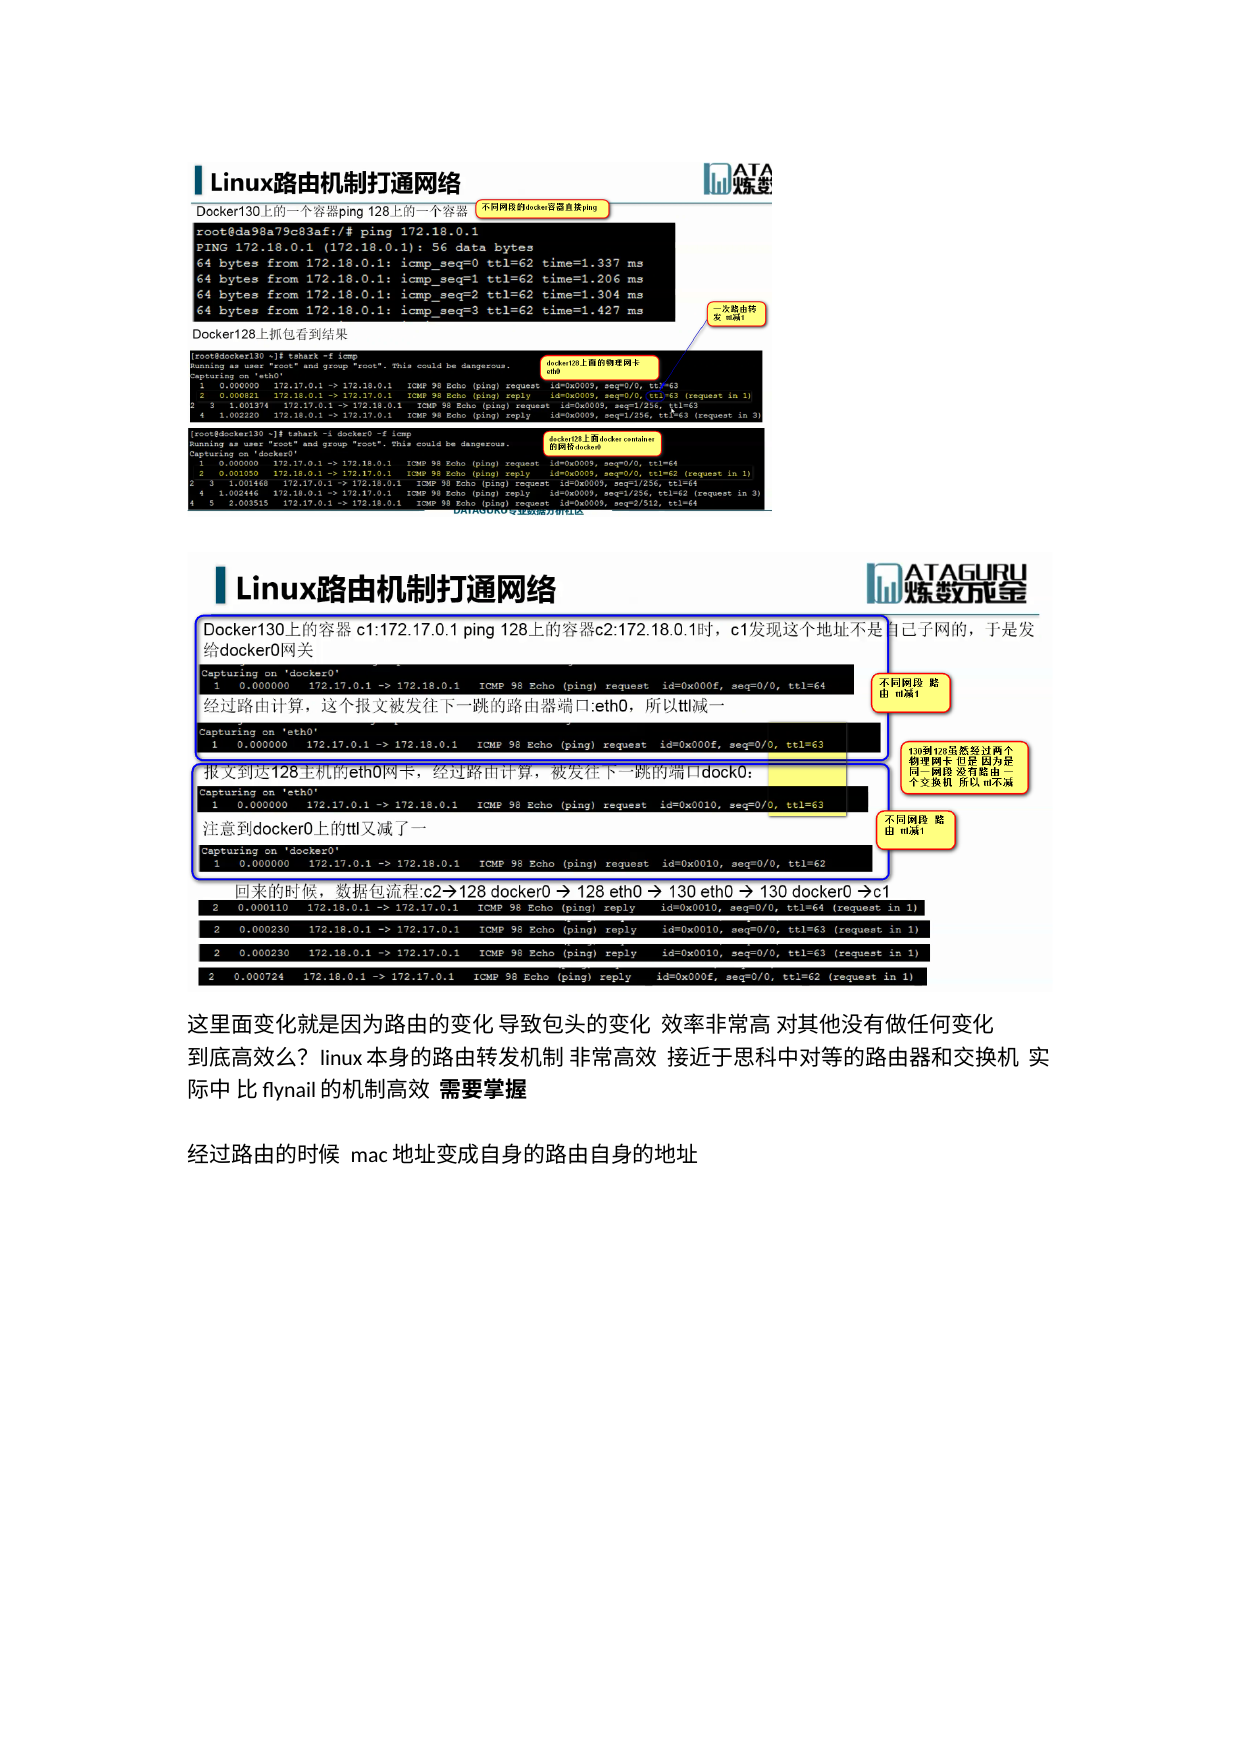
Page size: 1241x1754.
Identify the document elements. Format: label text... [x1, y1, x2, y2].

text 经过路由的时候 mac地址变成自身的路由自身的地址 [187, 1137, 1053, 1169]
text 这里面变化就是因为路由的变化 导致包头的变化 效率非常高 对其他没有做任何变化 [187, 1007, 1053, 1039]
text 到底高效么？linux本身的路由转发机制 非常高效 接近于思科中对等的路由器和交换机 实际中 比flynail的机制高效 需要掌握 [187, 1039, 1053, 1104]
picture [187, 552, 1053, 992]
picture [187, 162, 772, 517]
